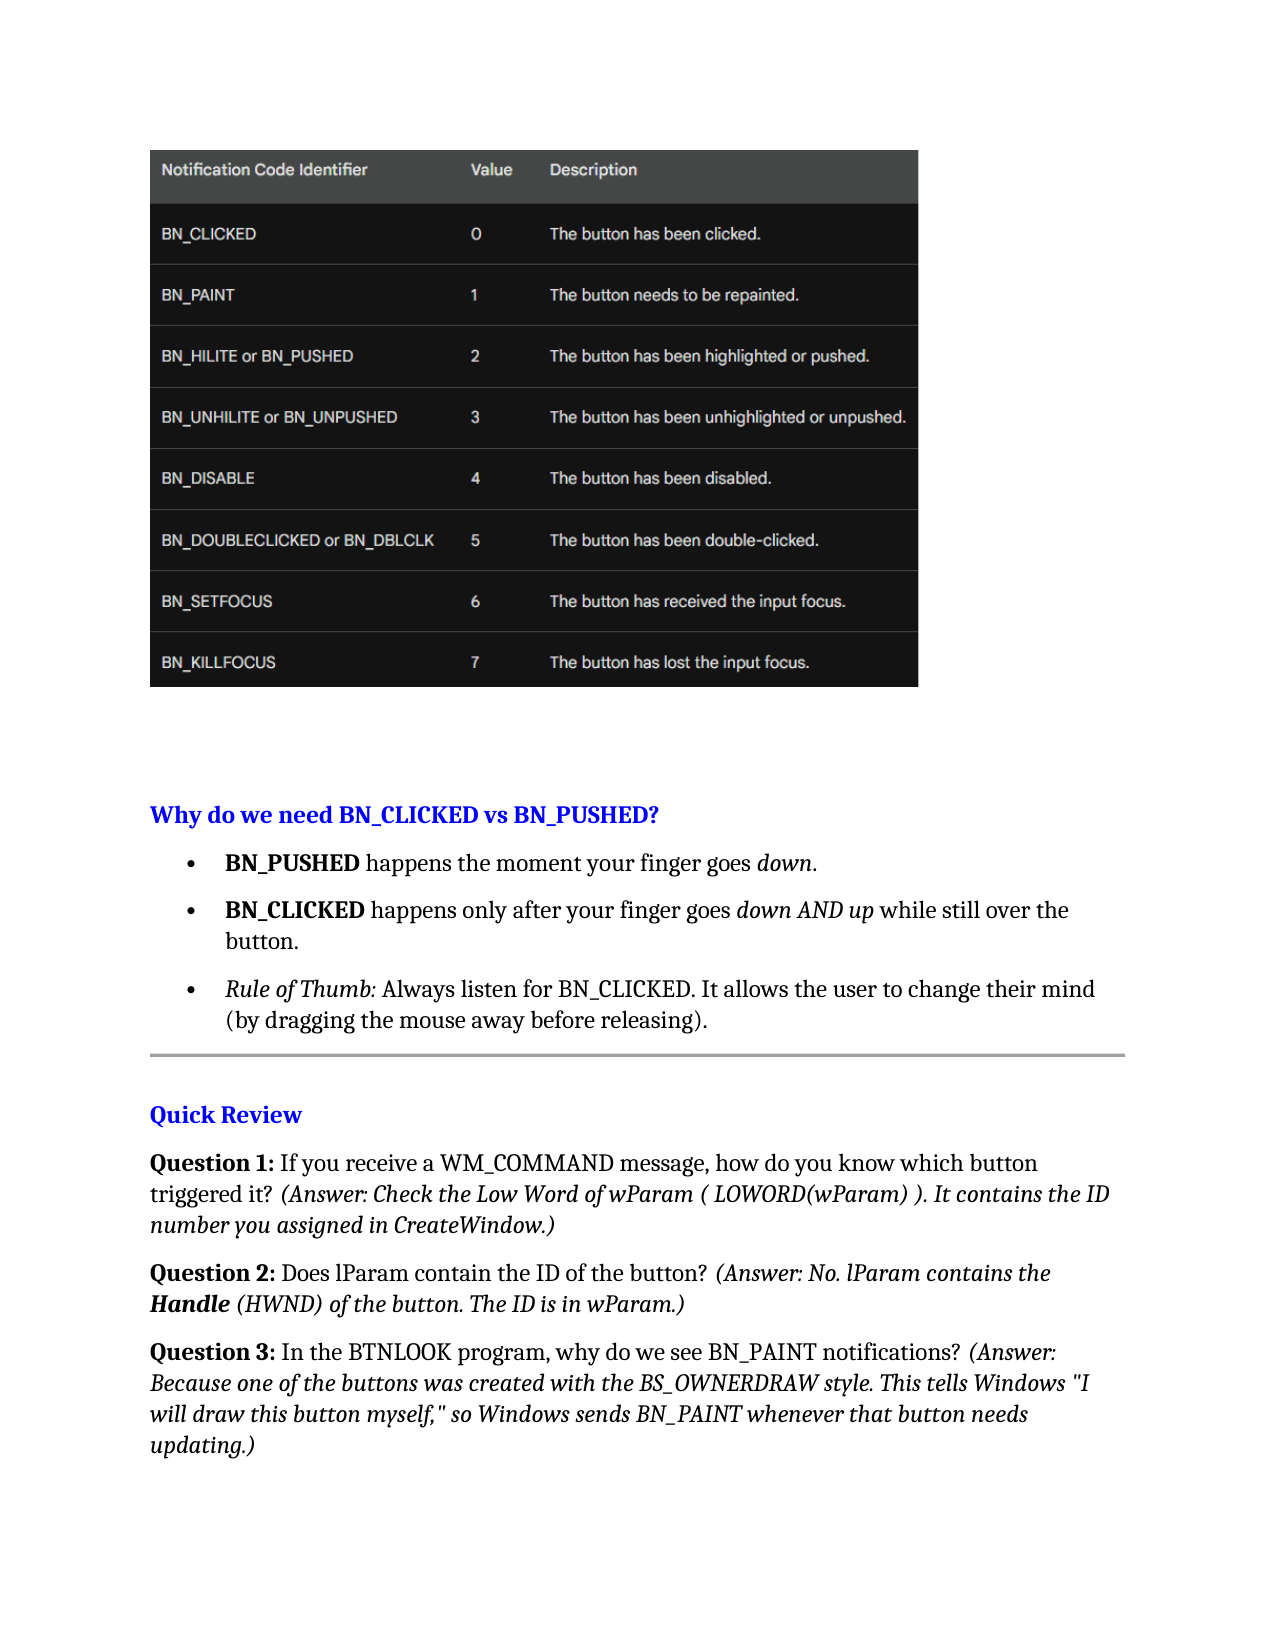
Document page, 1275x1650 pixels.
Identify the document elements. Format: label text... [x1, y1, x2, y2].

list Rule of Thumb: Always listen for BN_CLICKED. It allows the user to change their mind (by dragging the mouse away before releasing). [187, 975, 1125, 1035]
list BN_CLICKED happens only after your finger goes down AND up while still over the button. [187, 896, 1125, 956]
list BN_PUSHED happens the moment your finger goes down. [187, 848, 1125, 877]
text Why do we need BN_CLICKED vs BN_PUSHED? [150, 801, 1125, 829]
picture [150, 150, 919, 687]
text Question 1: If you receive a WM_COMMAND message, how do you know which button triggered it? (Answer: Check the Low Word of wParam ( LOWORD(wParam) ). It contains the ID number you assigned in CreateWindow.) [150, 1149, 1125, 1240]
text Quick Review [150, 1101, 1125, 1130]
text Question 3: In the BTNLOOK program, why do we see BN_PAINT notifications? (Answer: Because one of the buttons was created with the BS_OWNERDRAW style. This tells Windows "I will draw this button myself," so Windows sends BN_PAINT whenever that button needs updating.) [150, 1338, 1125, 1459]
text Question 2: Does lParam contain the ID of the button? (Answer: No. lParam contains the Handle (HWND) of the button. The ID is in wParam.) [150, 1259, 1125, 1319]
